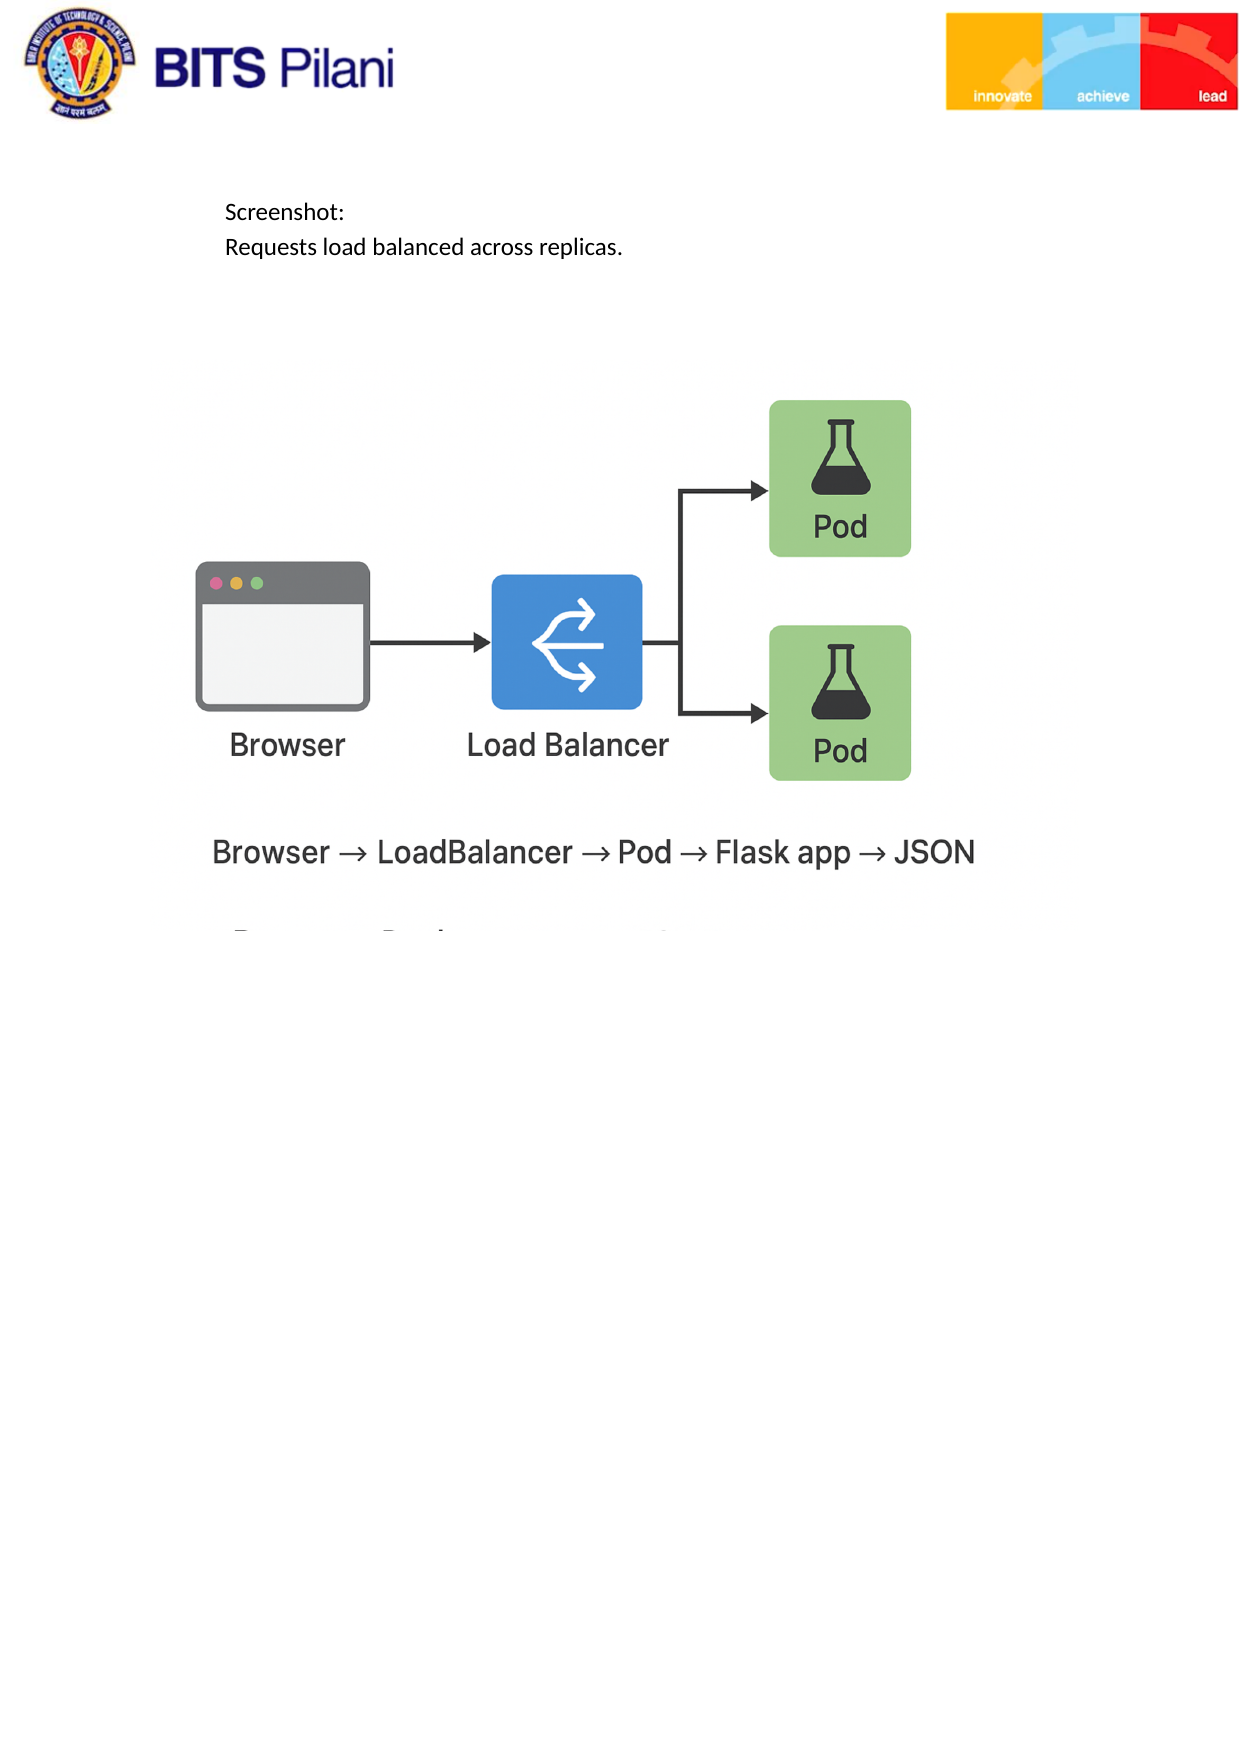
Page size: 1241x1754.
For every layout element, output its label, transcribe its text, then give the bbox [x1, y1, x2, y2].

text Screenshot: Requests load balanced across replicas. [225, 196, 1090, 261]
picture [150, 334, 1091, 931]
picture [148, 37, 402, 95]
picture [13, 0, 140, 124]
picture [943, 10, 1240, 113]
